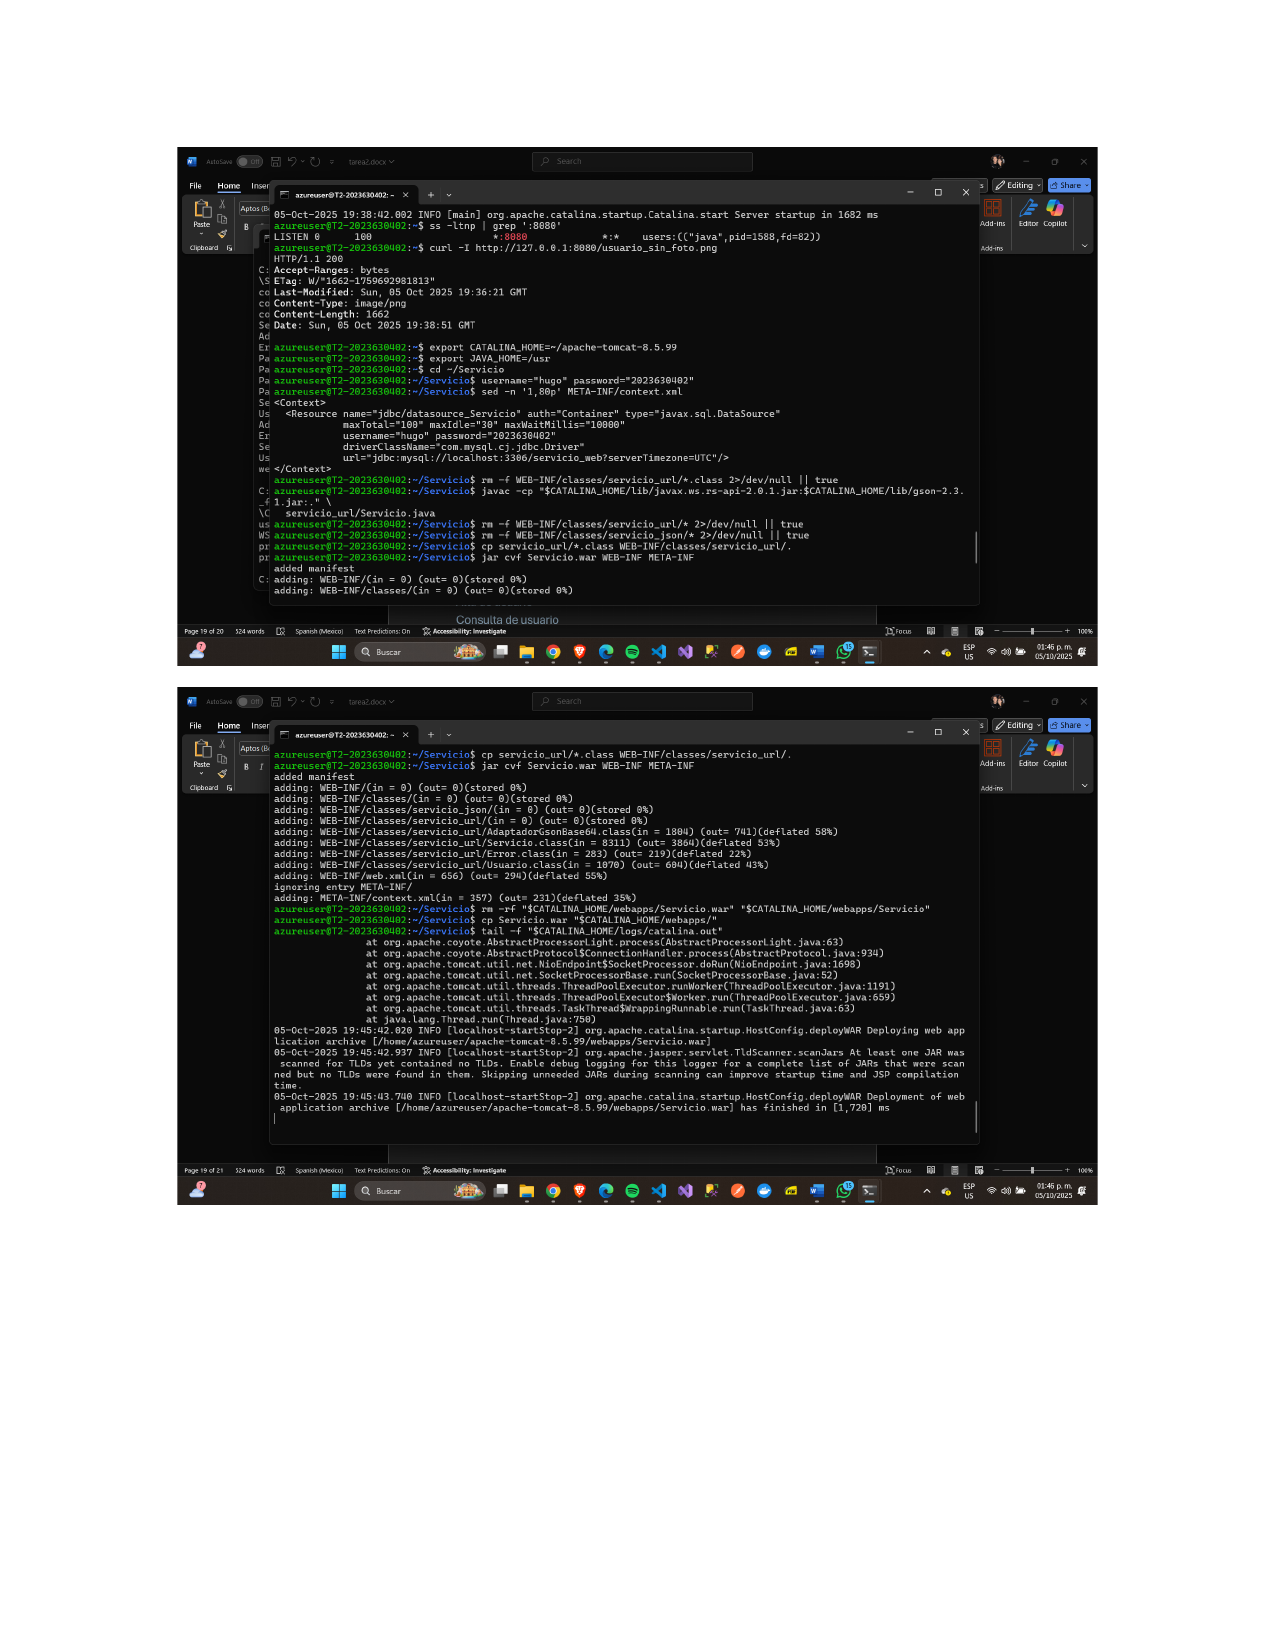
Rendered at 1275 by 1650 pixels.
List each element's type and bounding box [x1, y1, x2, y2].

picture [177, 687, 1098, 1205]
picture [177, 147, 1098, 666]
